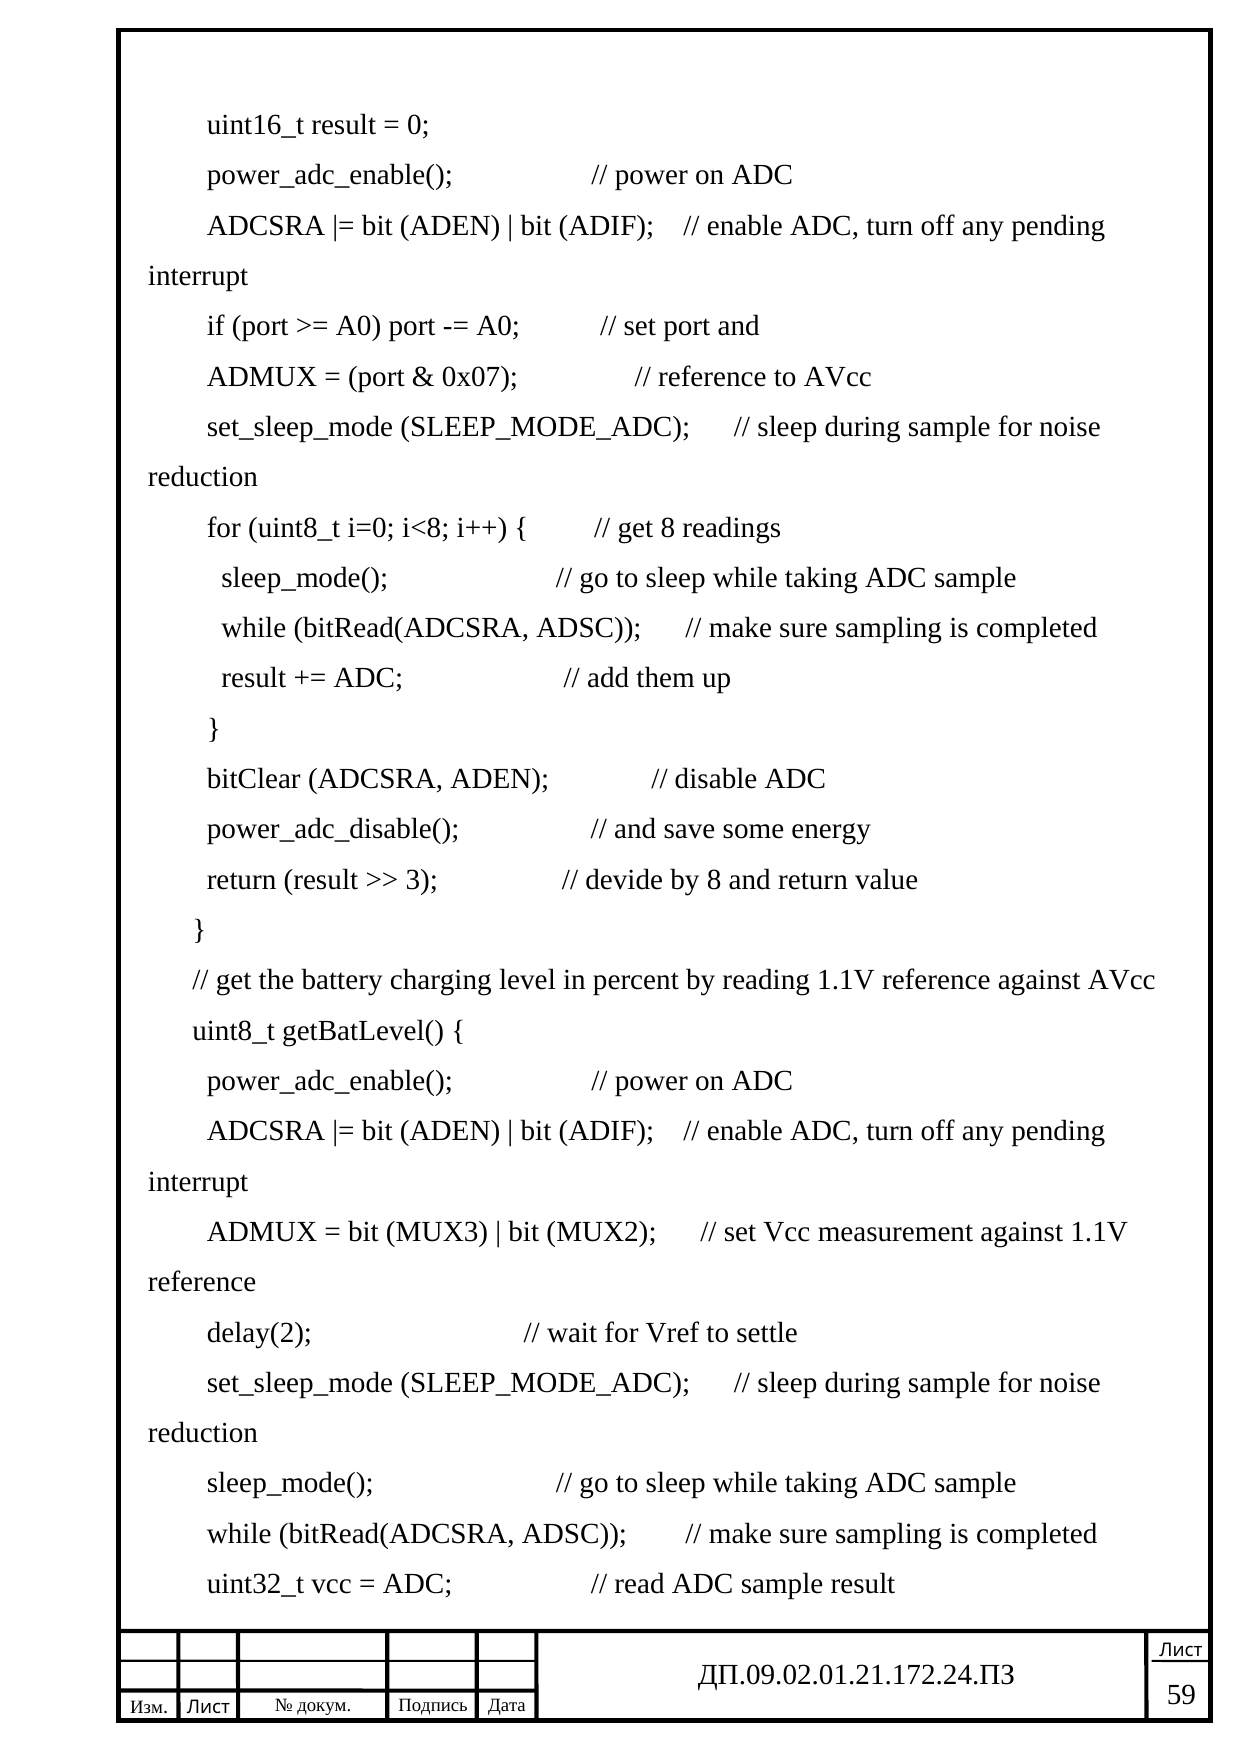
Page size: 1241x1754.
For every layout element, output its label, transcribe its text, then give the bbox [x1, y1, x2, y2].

text for (uint8_t i=0; i<8; i++) { // get 8 readings [148, 510, 1181, 543]
text } [148, 711, 1181, 744]
text uint16_t result = 0; [148, 107, 1181, 141]
text if (port >= A0) port -= A0; // set port and [148, 308, 1181, 342]
text while (bitRead(ADCSRA, ADSC)); // make sure sampling is completed [148, 1516, 1181, 1549]
text while (bitRead(ADCSRA, ADSC)); // make sure sampling is completed [148, 610, 1181, 644]
text power_adc_enable(); // power on ADC [148, 157, 1181, 191]
text sleep_mode(); // go to sleep while taking ADC sample [148, 560, 1181, 593]
text ADMUX = (port & 0x07); // reference to AVcc [148, 359, 1181, 392]
text ADCSRA |= bit (ADEN) | bit (ADIF); // enable ADC, turn off any pending interrupt [148, 208, 1181, 292]
text result += ADC; // add them up [148, 661, 1181, 694]
text uint8_t getBatLevel() { [148, 1013, 1181, 1046]
text power_adc_disable(); // and save some energy [148, 812, 1181, 845]
text ADCSRA |= bit (ADEN) | bit (ADIF); // enable ADC, turn off any pending interrupt [148, 1113, 1181, 1197]
text power_adc_enable(); // power on ADC [148, 1063, 1181, 1097]
text set_sleep_mode (SLEEP_MODE_ADC); // sleep during sample for noise reduction [148, 1365, 1181, 1449]
text return (result >> 3); // devide by 8 and return value [148, 862, 1181, 895]
text // get the battery charging level in percent by reading 1.1V reference against AVcc [148, 962, 1181, 996]
text set_sleep_mode (SLEEP_MODE_ADC); // sleep during sample for noise reduction [148, 409, 1181, 493]
text ADMUX = bit (MUX3) | bit (MUX2); // set Vcc measurement against 1.1V reference [148, 1214, 1181, 1298]
text sleep_mode(); // go to sleep while taking ADC sample [148, 1466, 1181, 1499]
text delay(2); // wait for Vref to settle [148, 1315, 1181, 1348]
text uint32_t vcc = ADC; // read ADC sample result [148, 1566, 1181, 1600]
text bitClear (ADCSRA, ADEN); // disable ADC [148, 761, 1181, 795]
text } [148, 912, 1181, 946]
